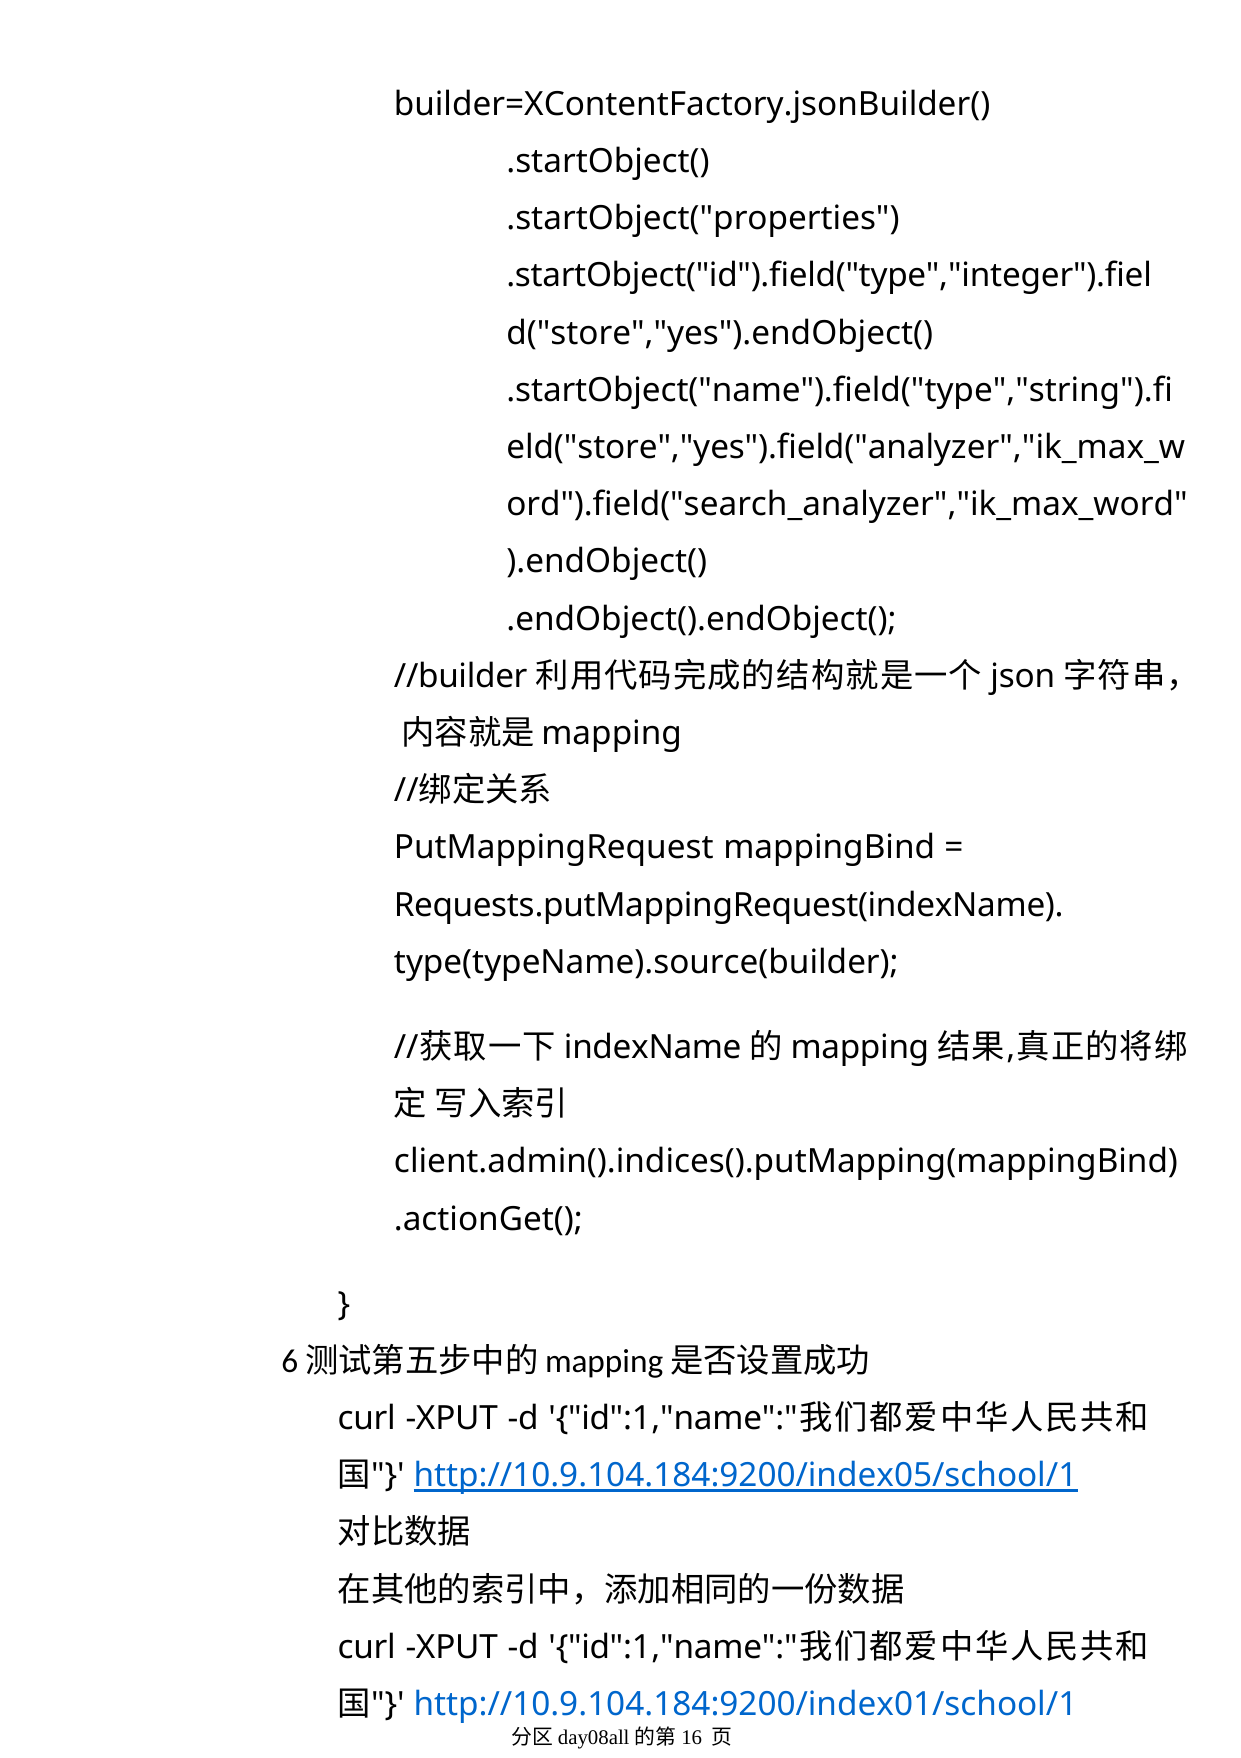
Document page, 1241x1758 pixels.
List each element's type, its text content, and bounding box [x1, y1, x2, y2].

text 对比数据 [337, 1509, 1197, 1553]
text //绑定关系 [394, 766, 1197, 810]
text //builder利用代码完成的结构就是一个json字符串， 内容就是mapping [394, 641, 1167, 756]
text .startObject("name").field("type","string").fi eld("store","yes").field("analyzer","ik_max_w [506, 356, 1197, 470]
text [394, 80, 1197, 124]
text ).endObject() [506, 537, 1197, 582]
text Requests.putMappingRequest(indexName). type(typeName).source(builder); [394, 870, 1086, 984]
text } [337, 1280, 1197, 1324]
text curl -XPUT -d '{"id":1,"name":"我们都爱中华人民共和 国"}' http://10.9.104.184:9200/index01/school/1 [337, 1613, 1149, 1727]
text .endObject().endObject(); [506, 595, 1197, 639]
text .actionGet(); [394, 1195, 1197, 1239]
text .startObject("id").field("type","integer").fiel d("store","yes").endObject() [506, 241, 1177, 356]
text .startObject() [506, 137, 1197, 181]
text 分区 day08all 的第 16页 [511, 1727, 1197, 1749]
text ord").field("search_analyzer","ik_max_word" [506, 480, 1197, 524]
text //获取一下indexName的mapping结果,真正的将绑定 写入索引 [394, 1012, 1188, 1127]
text 在其他的索引中，添加相同的一份数据 [337, 1566, 1197, 1610]
text PutMappingRequest mappingBind = [394, 823, 1197, 868]
text .startObject("properties") [506, 194, 1197, 238]
text 6测试第五步中的mapping是否设置成功 [281, 1336, 1197, 1381]
text client.admin().indices().putMapping(mappingBind) [394, 1137, 1197, 1182]
text curl -XPUT -d '{"id":1,"name":"我们都爱中华人民共和 国"}' http://10.9.104.184:9200/index05/school/1 [337, 1384, 1149, 1498]
